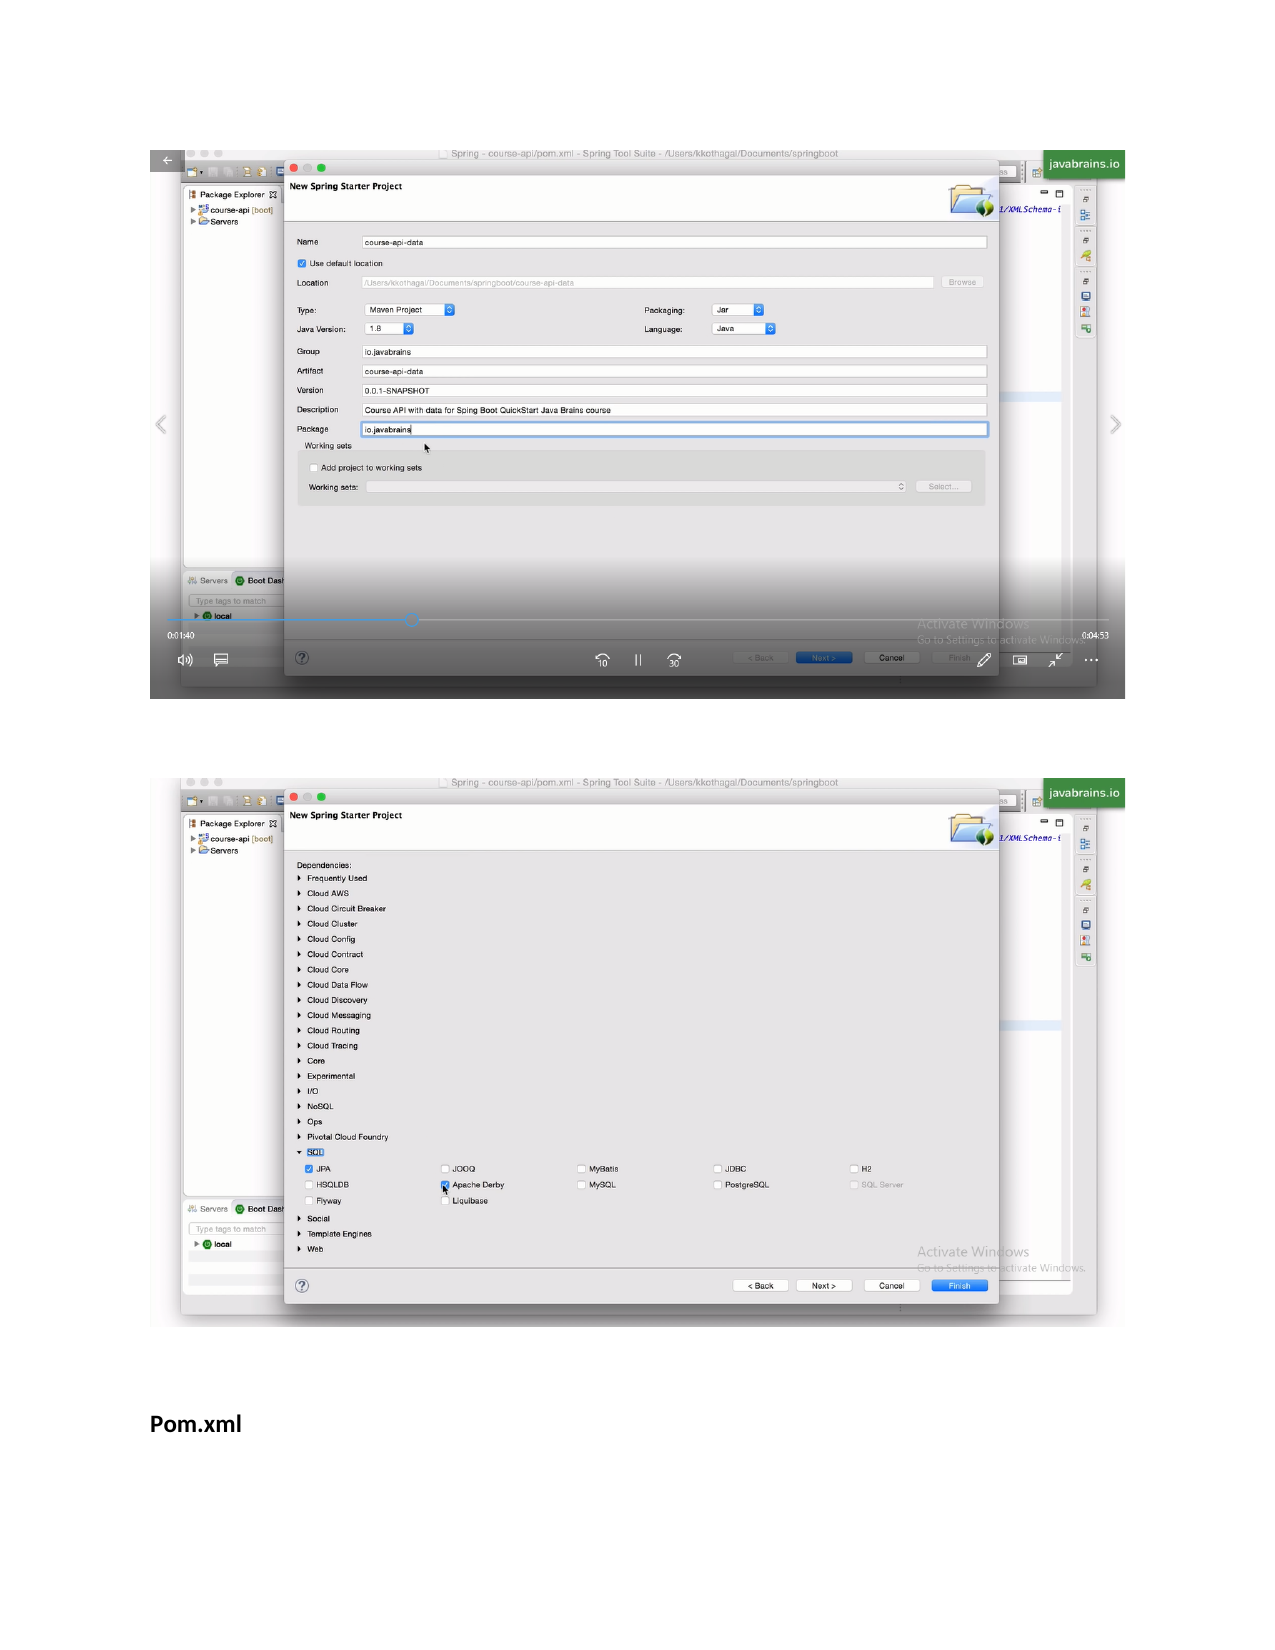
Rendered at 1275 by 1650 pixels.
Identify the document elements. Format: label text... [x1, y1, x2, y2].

text Pom.xml [150, 1408, 1125, 1438]
picture [150, 778, 1125, 1327]
picture [150, 150, 1125, 699]
